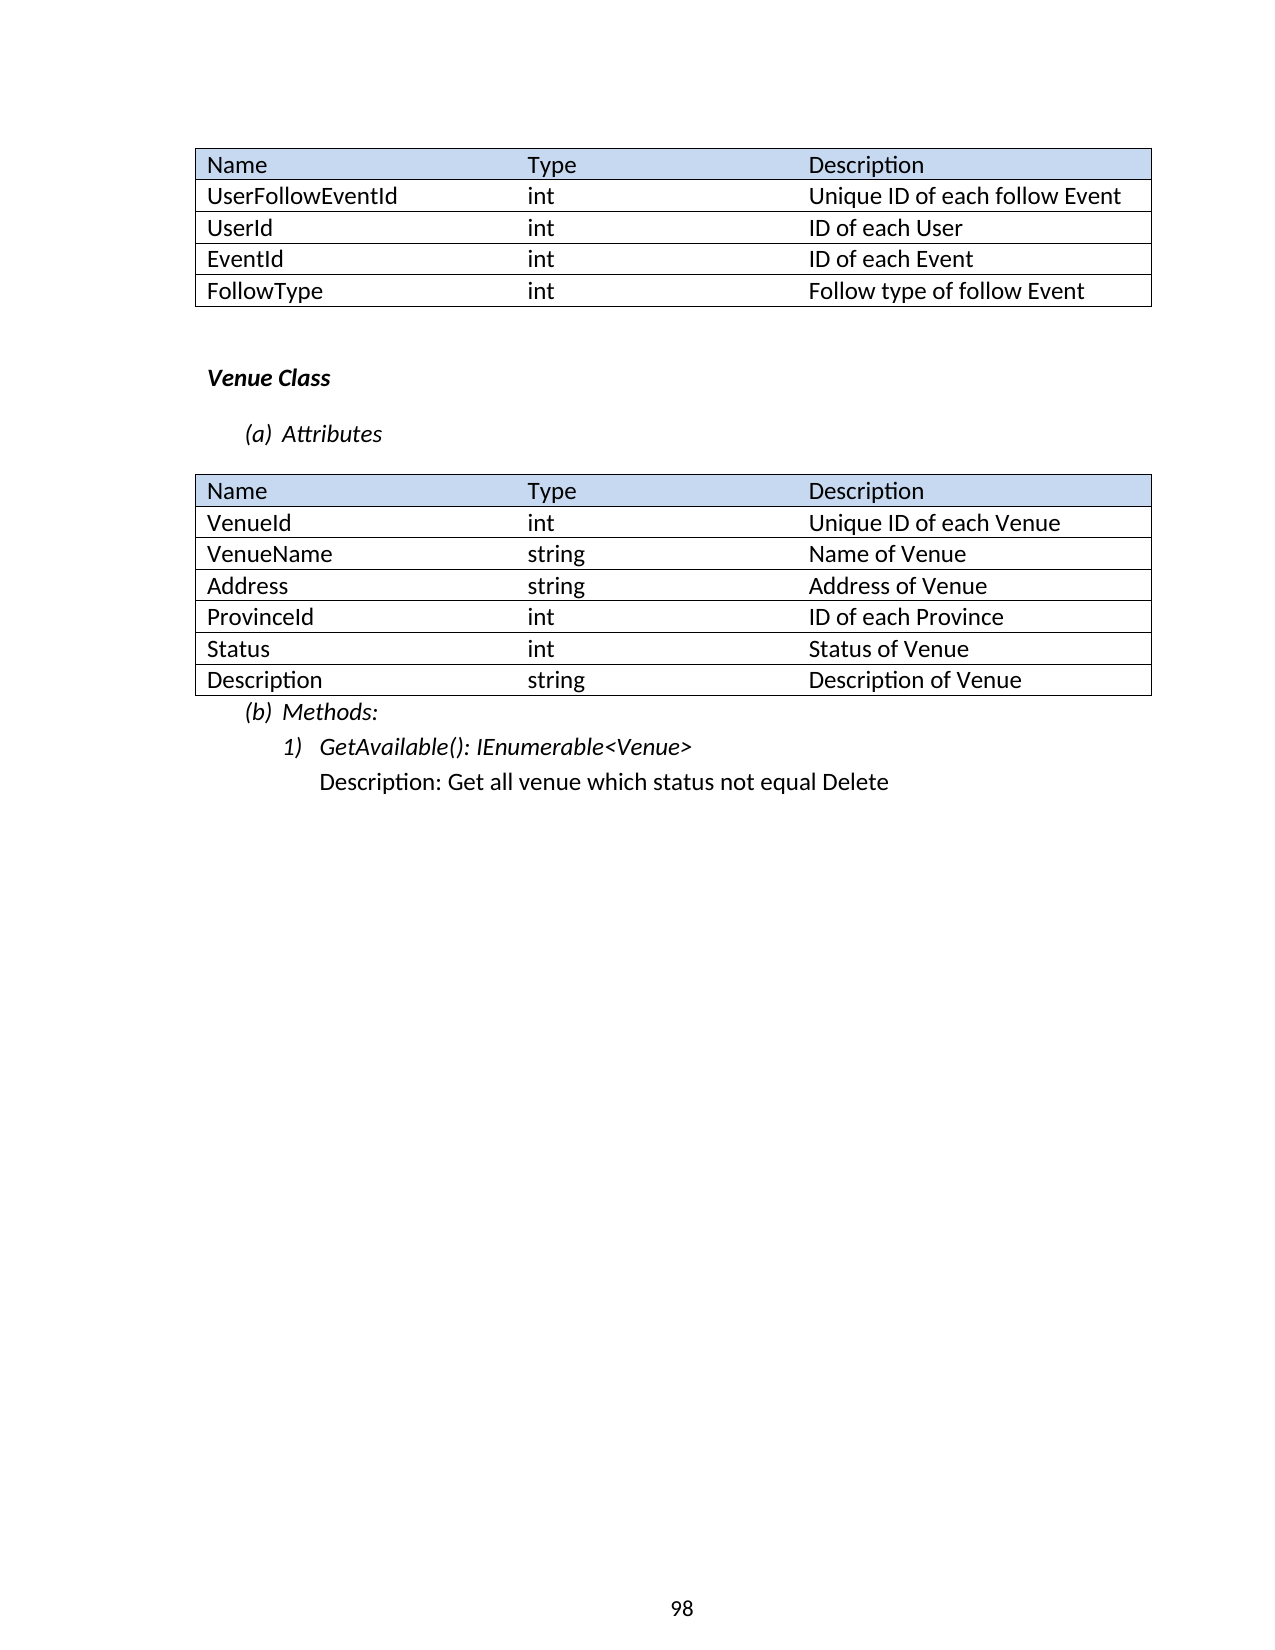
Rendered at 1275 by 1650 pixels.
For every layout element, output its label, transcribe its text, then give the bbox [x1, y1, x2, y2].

list Methods: [244, 696, 1157, 727]
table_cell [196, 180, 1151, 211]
list Description: Get all venue which status not equal Delete [319, 766, 1157, 797]
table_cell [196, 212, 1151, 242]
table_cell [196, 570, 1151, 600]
list Attributes [244, 418, 1157, 449]
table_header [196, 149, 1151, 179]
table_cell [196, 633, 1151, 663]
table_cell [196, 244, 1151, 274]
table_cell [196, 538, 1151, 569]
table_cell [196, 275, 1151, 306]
list GetAvailable(): IEnumerable<Venue> [282, 731, 1157, 762]
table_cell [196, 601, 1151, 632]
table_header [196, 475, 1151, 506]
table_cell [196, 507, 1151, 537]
text Venue Class [207, 362, 1157, 393]
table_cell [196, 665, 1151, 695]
